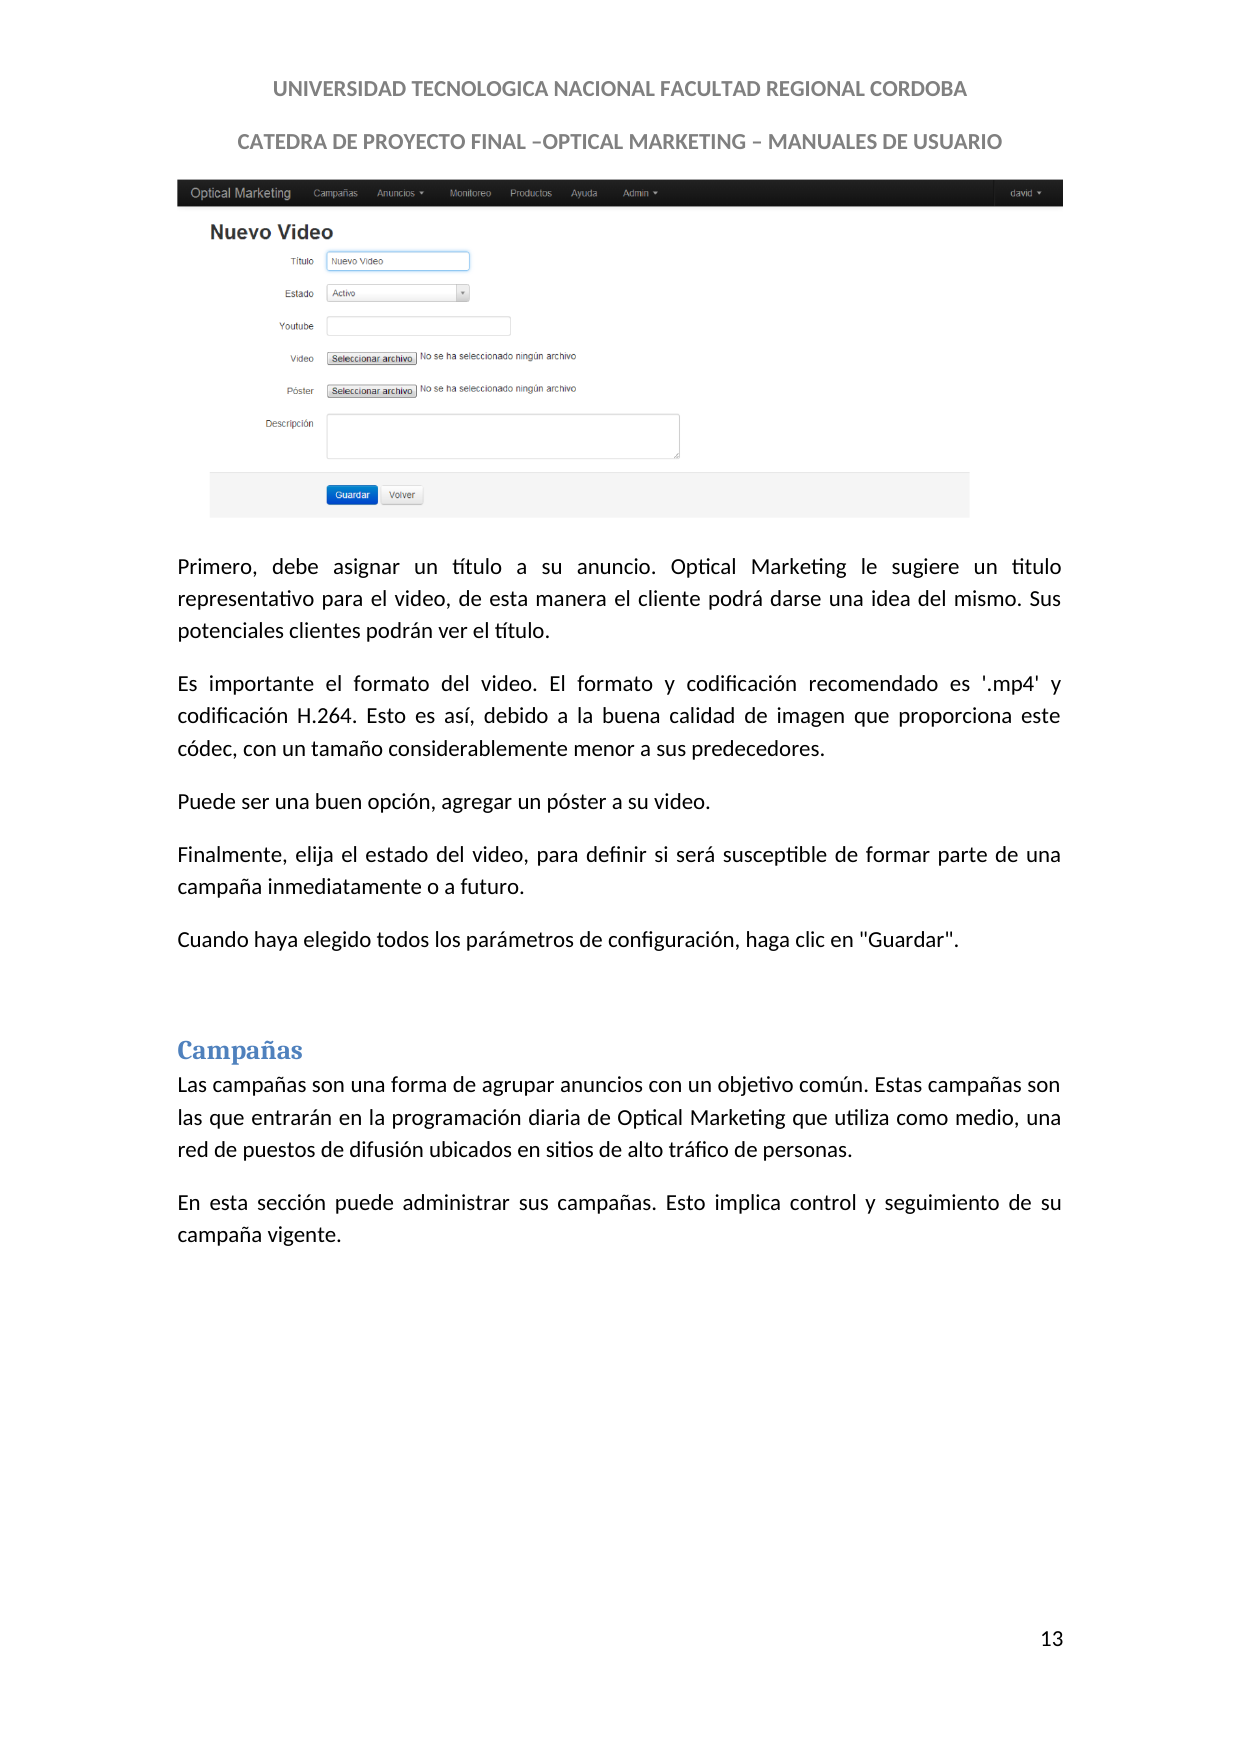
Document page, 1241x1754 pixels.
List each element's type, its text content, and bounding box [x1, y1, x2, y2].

text Primero, debe asignar un título a su anuncio. Optical Marketing le sugiere un titulo representativo para el video, de esta manera el cliente podrá darse una idea del mismo. Sus potenciales clientes podrán ver el título. [177, 552, 1063, 644]
text En esta sección puede administrar sus campañas. Esto implica control y seguimiento de su campaña vigente. [177, 1188, 1063, 1248]
text Cuando haya elegido todos los parámetros de configuración, haga clic en "Guardar". [177, 925, 1063, 953]
picture [177, 179, 1063, 527]
text Finalmente, elija el estado del video, para definir si será susceptible de formar parte de una campaña inmediatamente o a futuro. [177, 840, 1063, 900]
subtitle Campañas [177, 1035, 1063, 1066]
text Las campañas son una forma de agrupar anuncios con un objetivo común. Estas campañas son las que entrarán en la programación diaria de Optical Marketing que utiliza como medio, una red de puestos de difusión ubicados en sitios de alto tráfico de personas. [177, 1070, 1063, 1163]
text Es importante el formato del video. El formato y codificación recomendado es '.mp4' y codificación H.264. Esto es así, debido a la buena calidad de imagen que proporciona este códec, con un tamaño considerablemente menor a sus predecedores. [177, 669, 1063, 762]
text Puede ser una buen opción, agregar un póster a su video. [177, 787, 1063, 815]
